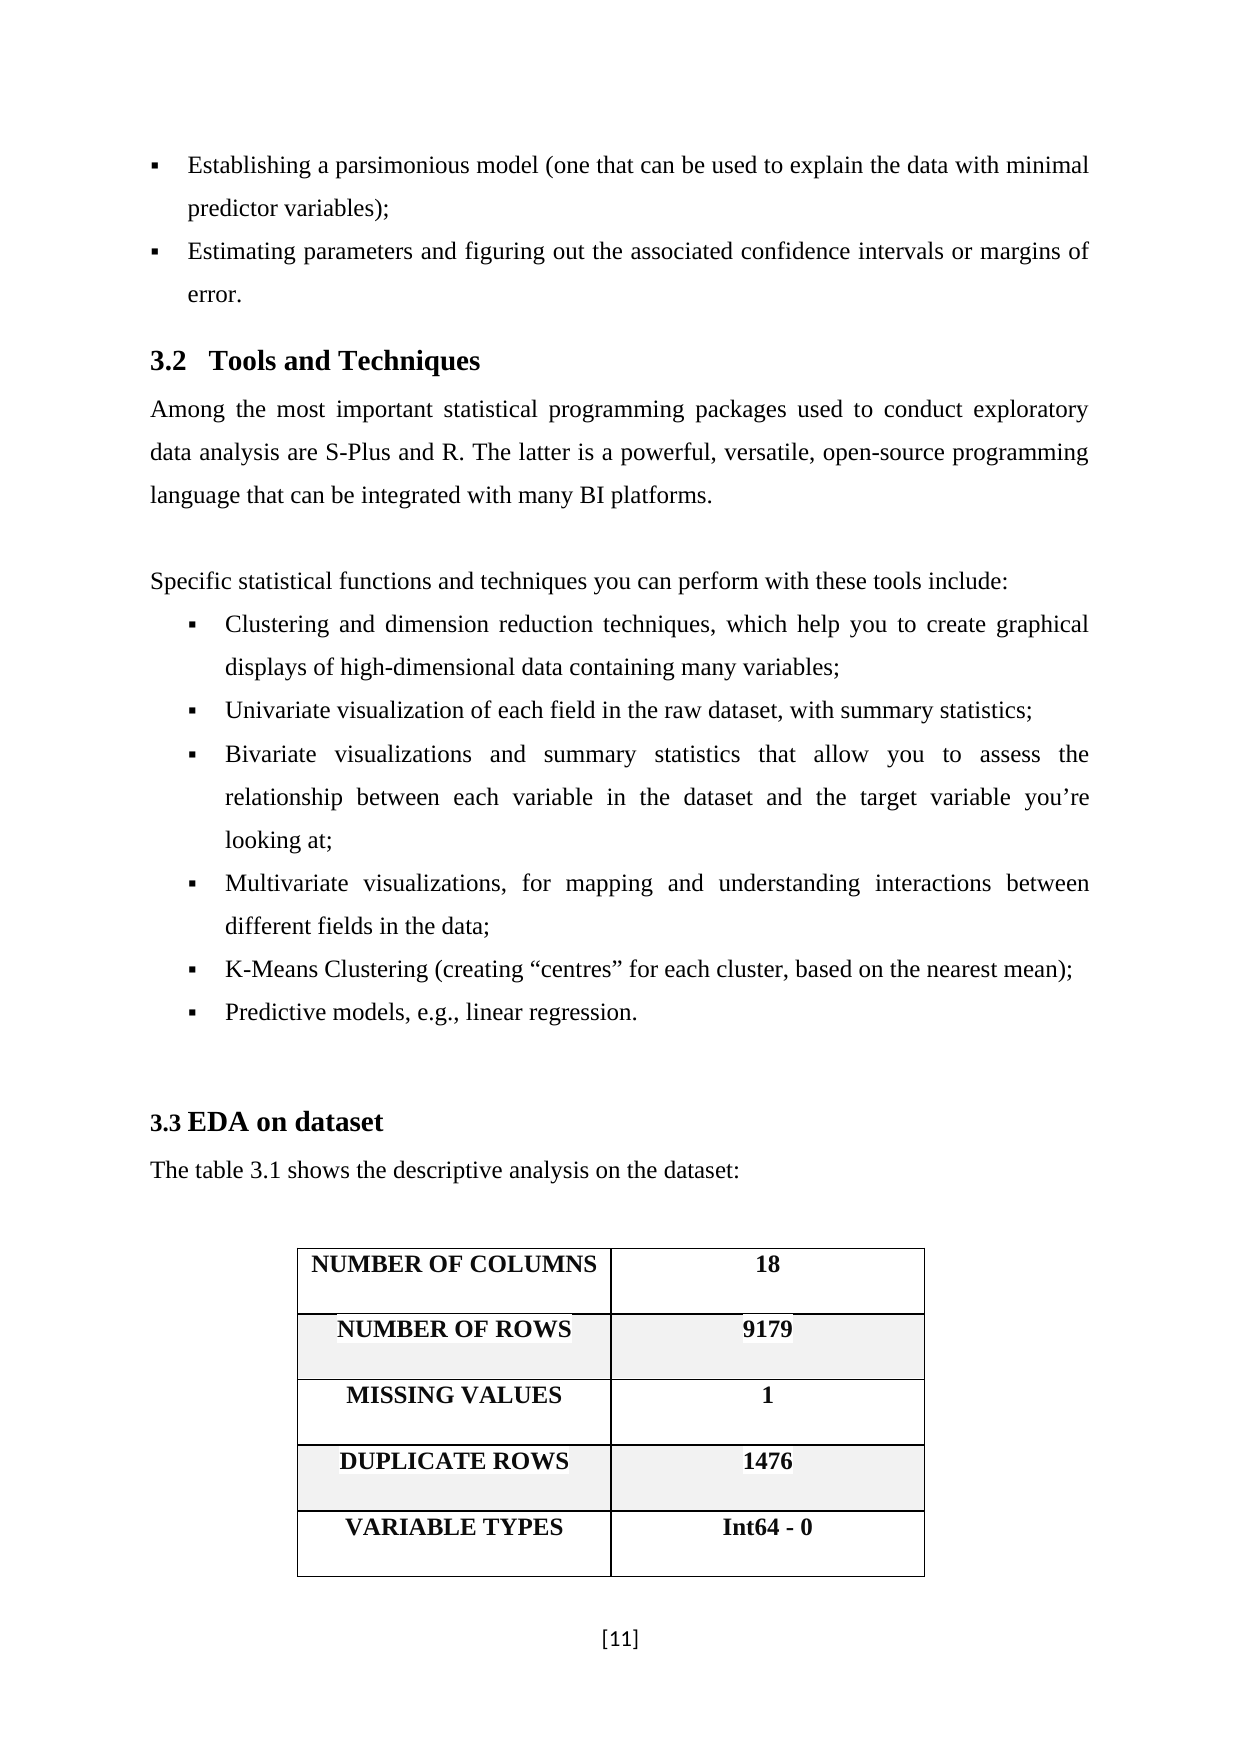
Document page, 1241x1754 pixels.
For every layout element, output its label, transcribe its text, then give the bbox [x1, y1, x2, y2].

text Among the most important statistical programming packages used to conduct exploratory data analysis are S-Plus and R. The latter is a powerful, versatile, open-source programming language that can be integrated with many BI platforms. [150, 394, 1090, 509]
table_cell MISSING VALUES [298, 1380, 610, 1444]
list Establishing a parsimonious model (one that can be used to explain the data with minimal predictor variables); [150, 150, 1090, 222]
table_cell VARIABLE tYPES [298, 1512, 610, 1576]
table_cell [612, 1512, 924, 1576]
table_cell dUPLICATE ROWS [298, 1446, 610, 1510]
subtitle 3.2 Tools and Techniques [150, 343, 1090, 377]
table_cell 1476 [612, 1446, 924, 1510]
subtitle 3.3 EDA on dataset [150, 1104, 1090, 1138]
table_header NUMBER OF COLUMNS [298, 1249, 610, 1313]
text Specific statistical functions and techniques you can perform with these tools include: [150, 566, 1090, 595]
list Clustering and dimension reduction techniques, which help you to create graphical displays of high-dimensional data containing many variables; [187, 609, 1090, 681]
table_cell 9179 [612, 1315, 924, 1378]
list Bivariate visualizations and summary statistics that allow you to assess the relationship between each variable in the dataset and the target variable you’re looking at; [187, 739, 1090, 854]
table_cell NUMBER OF ROWS [298, 1315, 610, 1378]
list K-Means Clustering (creating “centres” for each cluster, based on the nearest mean); [187, 954, 1090, 983]
list Predictive models, e.g., linear regression. [187, 997, 1090, 1026]
list Multivariate visualizations, for mapping and understanding interactions between different fields in the data; [187, 868, 1090, 940]
list Estimating parameters and figuring out the associated confidence intervals or margins of error. [150, 236, 1090, 308]
table_header 18 [612, 1249, 924, 1313]
text The table 3.1 shows the descriptive analysis on the dataset: [150, 1155, 1090, 1183]
table_cell 1 [612, 1380, 924, 1444]
list Univariate visualization of each field in the raw dataset, with summary statistics; [187, 696, 1090, 724]
